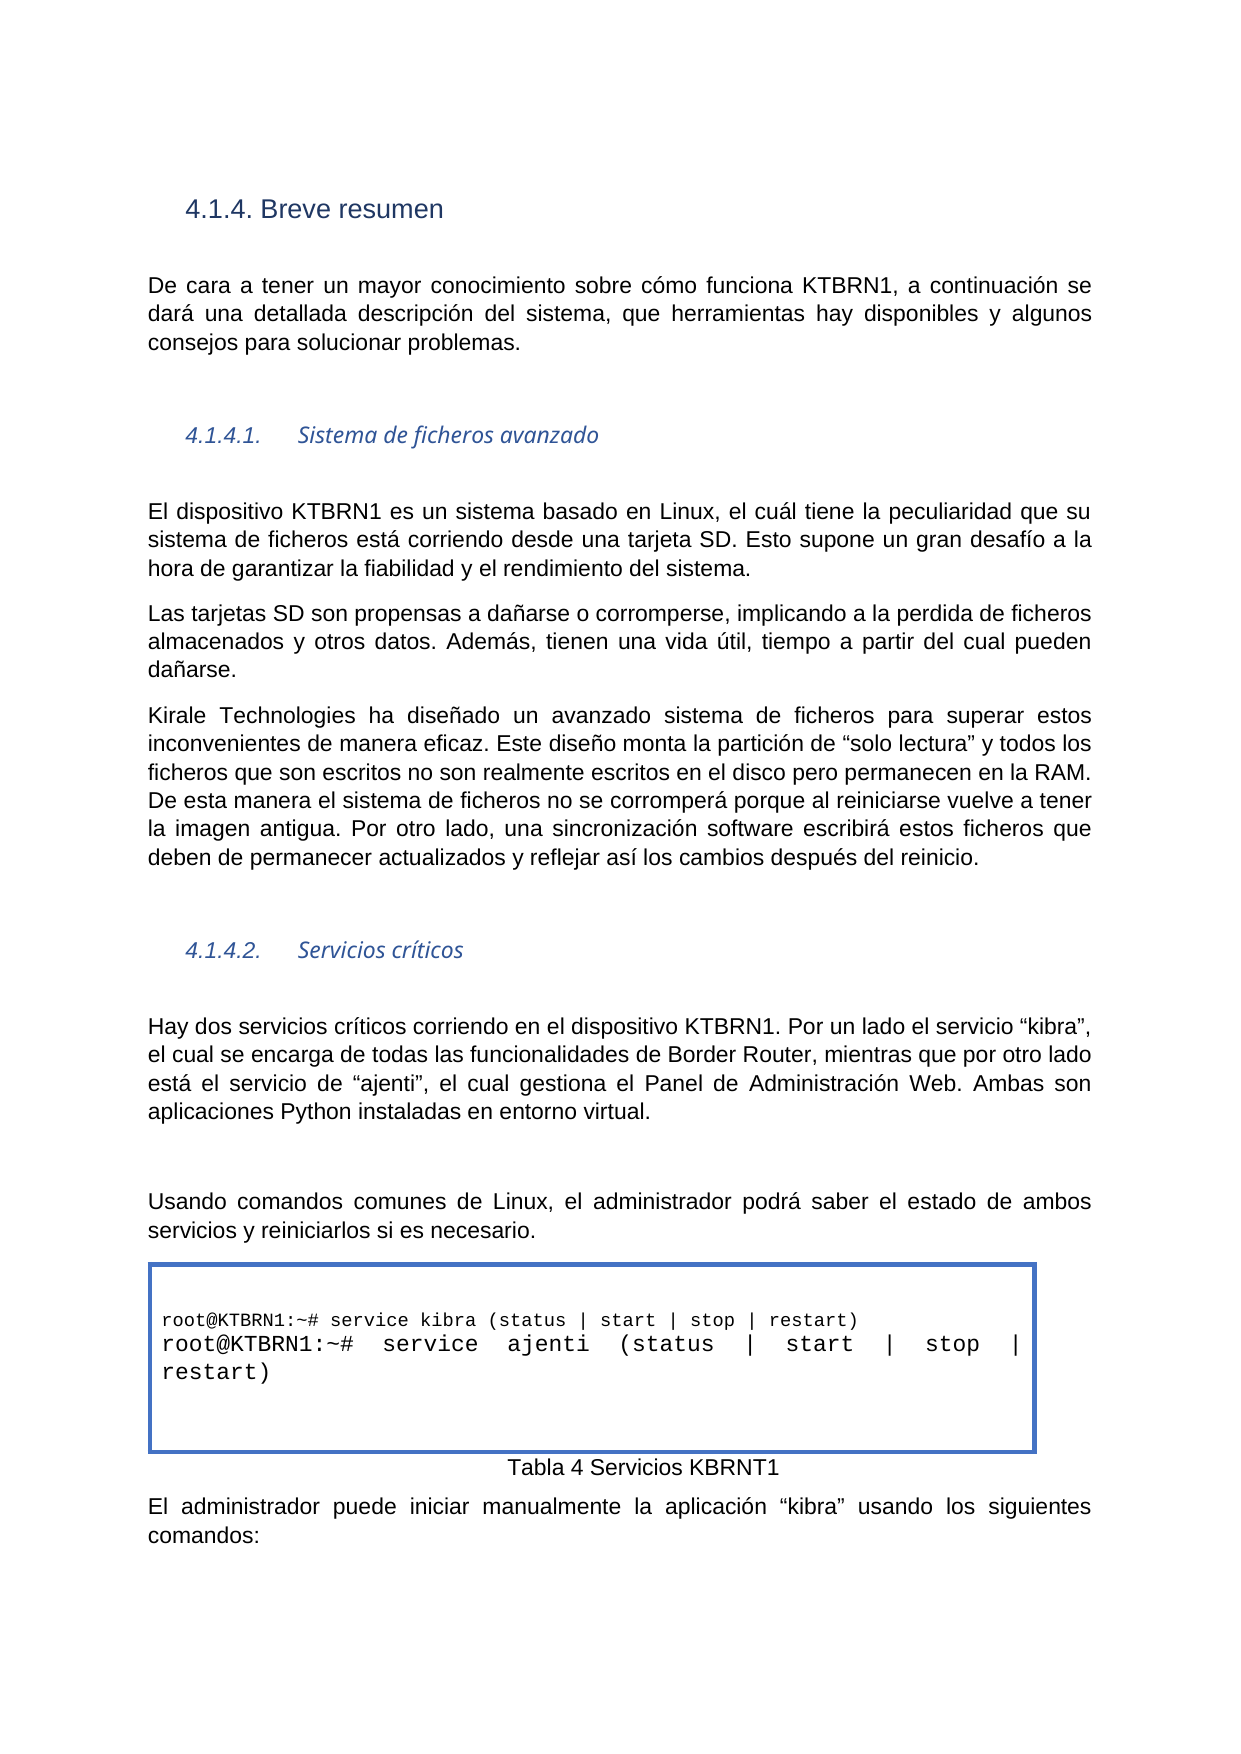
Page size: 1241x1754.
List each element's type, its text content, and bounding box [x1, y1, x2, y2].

subtitle Sistema de ficheros avanzado [185, 419, 1092, 450]
text Las tarjetas SD son propensas a dañarse o corromperse, implicando a la perdida de ficheros almacenados y otros datos. Además, tienen una vida útil, tiempo a partir del cual pueden dañarse. [148, 599, 1092, 683]
text Usando comandos comunes de Linux, el administrador podrá saber el estado de ambos servicios y reiniciarlos si es necesario. [148, 1188, 1092, 1243]
subtitle Servicios críticos [185, 934, 1092, 965]
text El administrador puede iniciar manualmente la aplicación “kibra” usando los siguientes comandos: [148, 1493, 1092, 1548]
text Hay dos servicios críticos corriendo en el dispositivo KTBRN1. Por un lado el servicio “kibra”, el cual se encarga de todas las funcionalidades de Border Router, mientras que por otro lado está el servicio de “ajenti”, el cual gestiona el Panel de Administración Web. Ambas son aplicaciones Python instaladas en entorno virtual. [148, 1013, 1092, 1124]
table_header root@KTBRN1:~# service kibra (status | start | stop | restart) root@KTBRN1:~# service ajenti (status | start | stop | restart) [152, 1267, 1032, 1449]
subtitle Breve resumen [185, 193, 1092, 224]
text Kirale Technologies ha diseñado un avanzado sistema de ficheros para superar estos inconvenientes de manera eficaz. Este diseño monta la partición de “solo lectura” y todos los ficheros que son escritos no son realmente escritos en el disco pero permanecen en la RAM. De esta manera el sistema de ficheros no se corromperá porque al reiniciarse vuelve a tener la imagen antigua. Por otro lado, una sincronización software escribirá estos ficheros que deben de permanecer actualizados y reflejar así los cambios después del reinicio. [148, 702, 1092, 870]
text De cara a tener un mayor conocimiento sobre cómo funciona KTBRN1, a continuación se dará una detallada descripción del sistema, que herramientas hay disponibles y algunos consejos para solucionar problemas. [148, 272, 1092, 355]
text El dispositivo KTBRN1 es un sistema basado en Linux, el cuál tiene la peculiaridad que su sistema de ficheros está corriendo desde una tarjeta SD. Esto supone un gran desafío a la hora de garantizar la fiabilidad y el rendimiento del sistema. [148, 498, 1092, 581]
